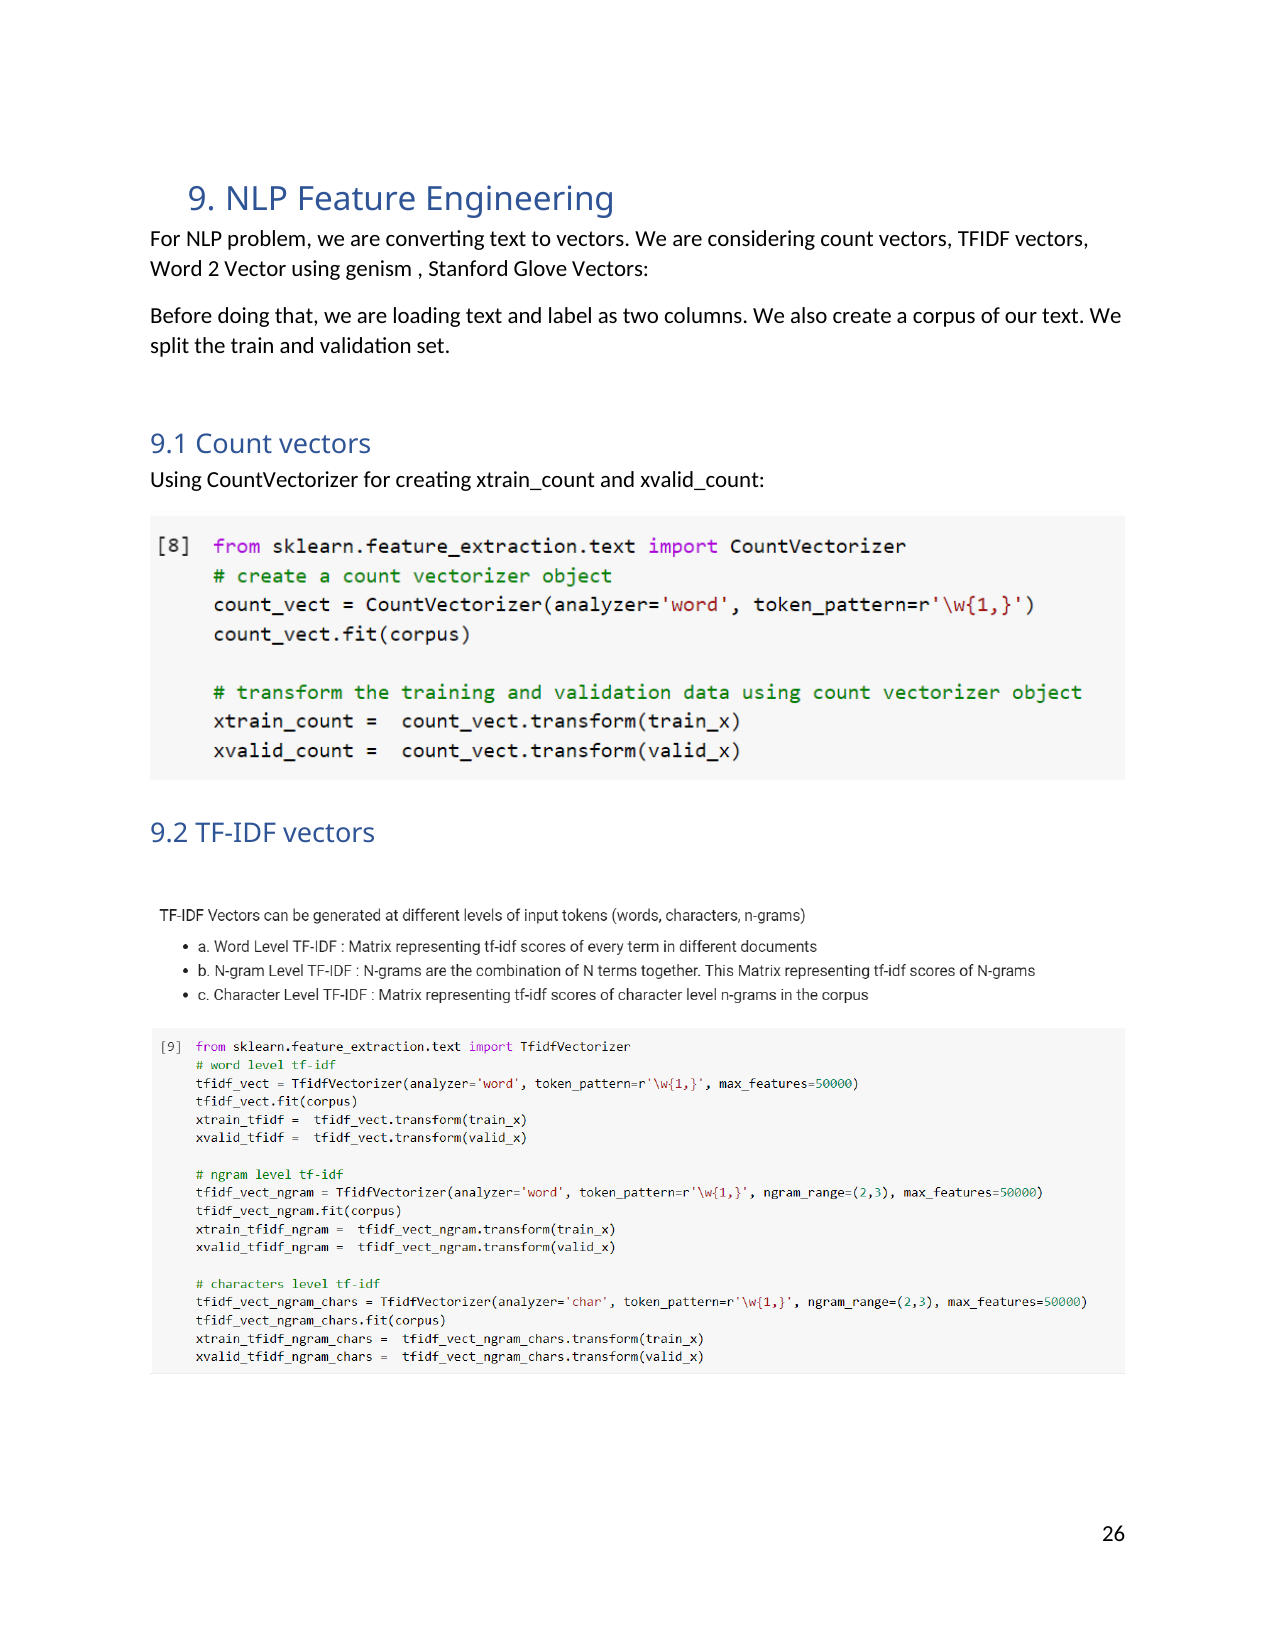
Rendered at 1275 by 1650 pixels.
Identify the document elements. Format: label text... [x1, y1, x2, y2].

picture [150, 899, 1125, 1376]
subtitle NLP Feature Engineering [187, 175, 1125, 220]
text Before doing that, we are loading text and label as two columns. We also create a corpus of our text. We split the train and validation set. [150, 301, 1125, 359]
subtitle 9.2 TF-IDF vectors [150, 813, 1125, 850]
text Using CountVectorizer for creating xtrain_count and xvalid_count: [150, 465, 1125, 493]
subtitle 9.1 Count vectors [150, 425, 1125, 462]
picture [150, 511, 1125, 795]
text For NLP problem, we are converting text to vectors. We are considering count vectors, TFIDF vectors, Word 2 Vector using genism , Stanford Glove Vectors: [150, 224, 1125, 282]
